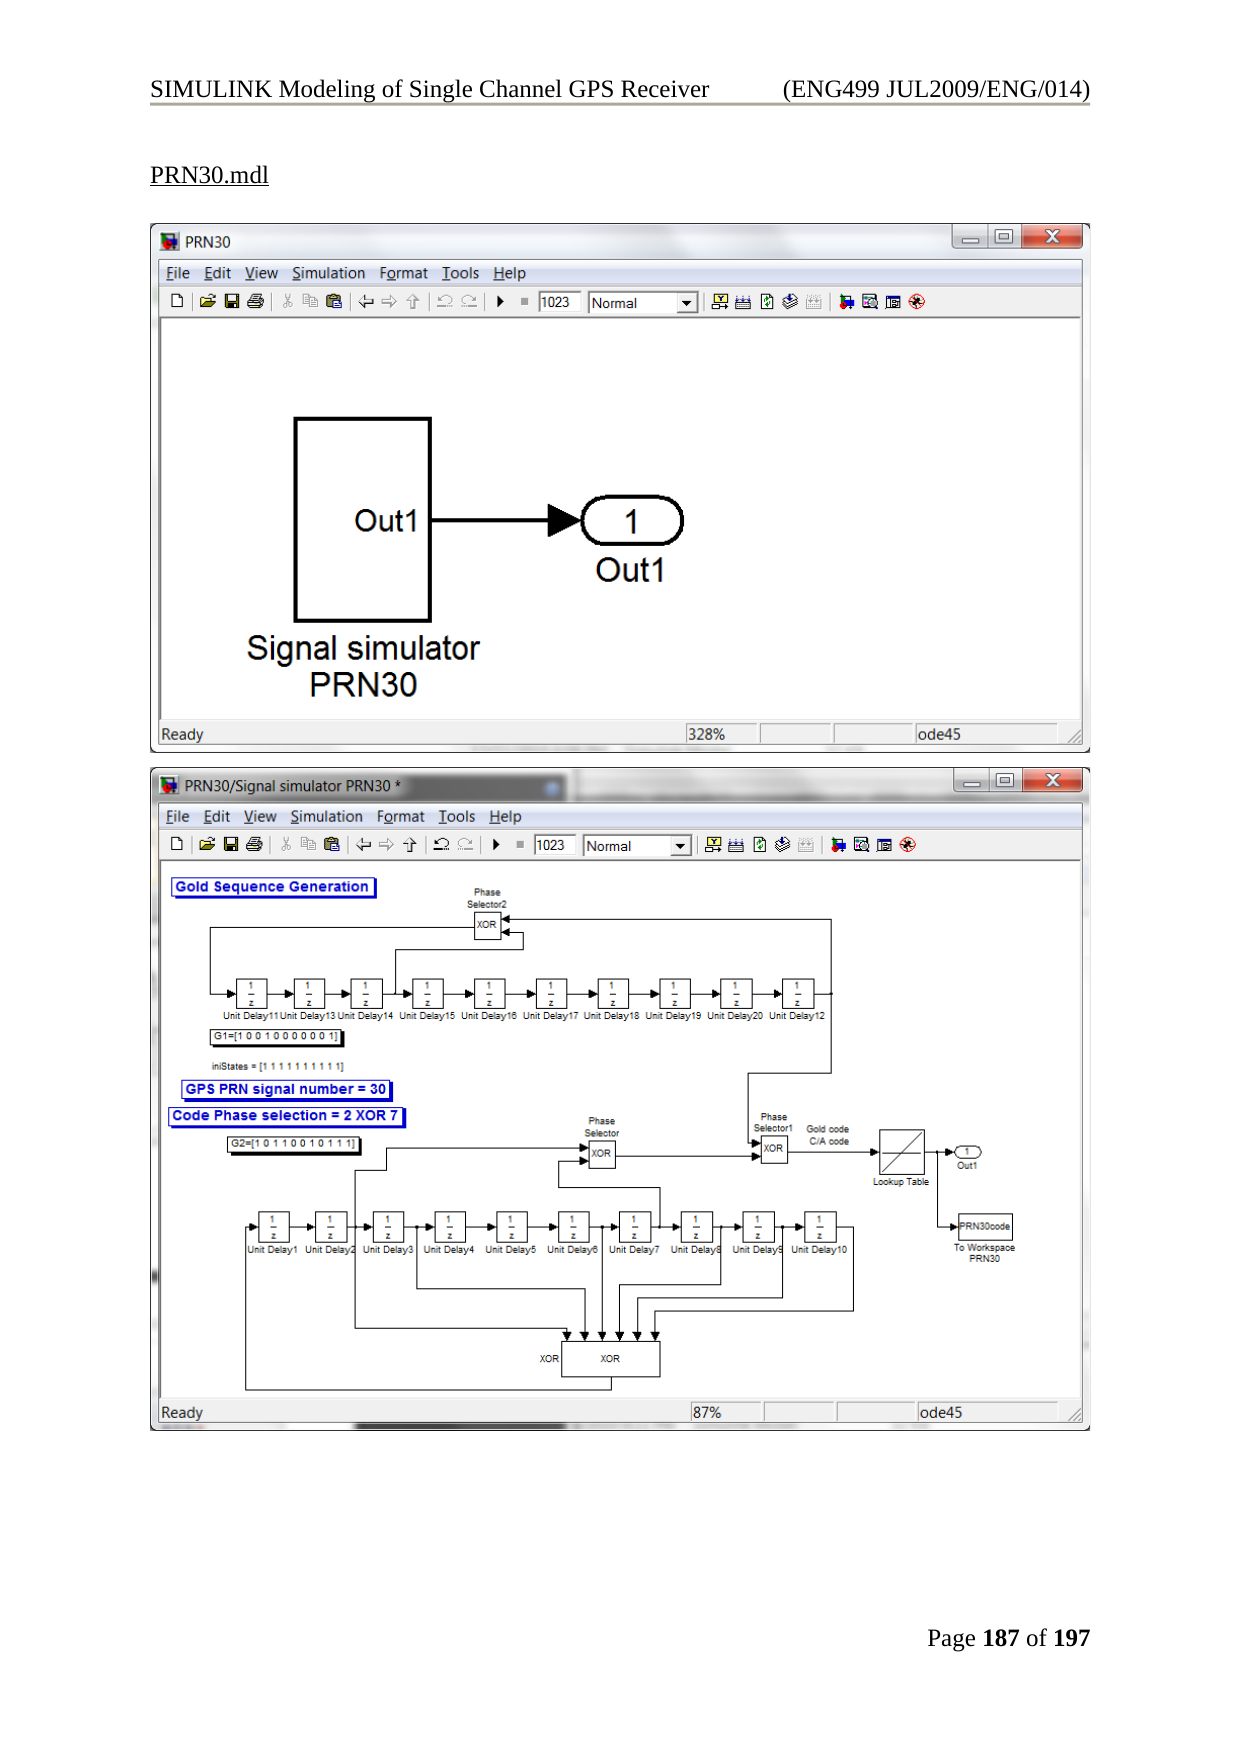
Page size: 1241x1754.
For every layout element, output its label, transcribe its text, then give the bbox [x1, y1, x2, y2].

picture [150, 767, 1091, 1431]
picture [150, 223, 1091, 753]
text PRN30.mdl [150, 160, 1090, 189]
